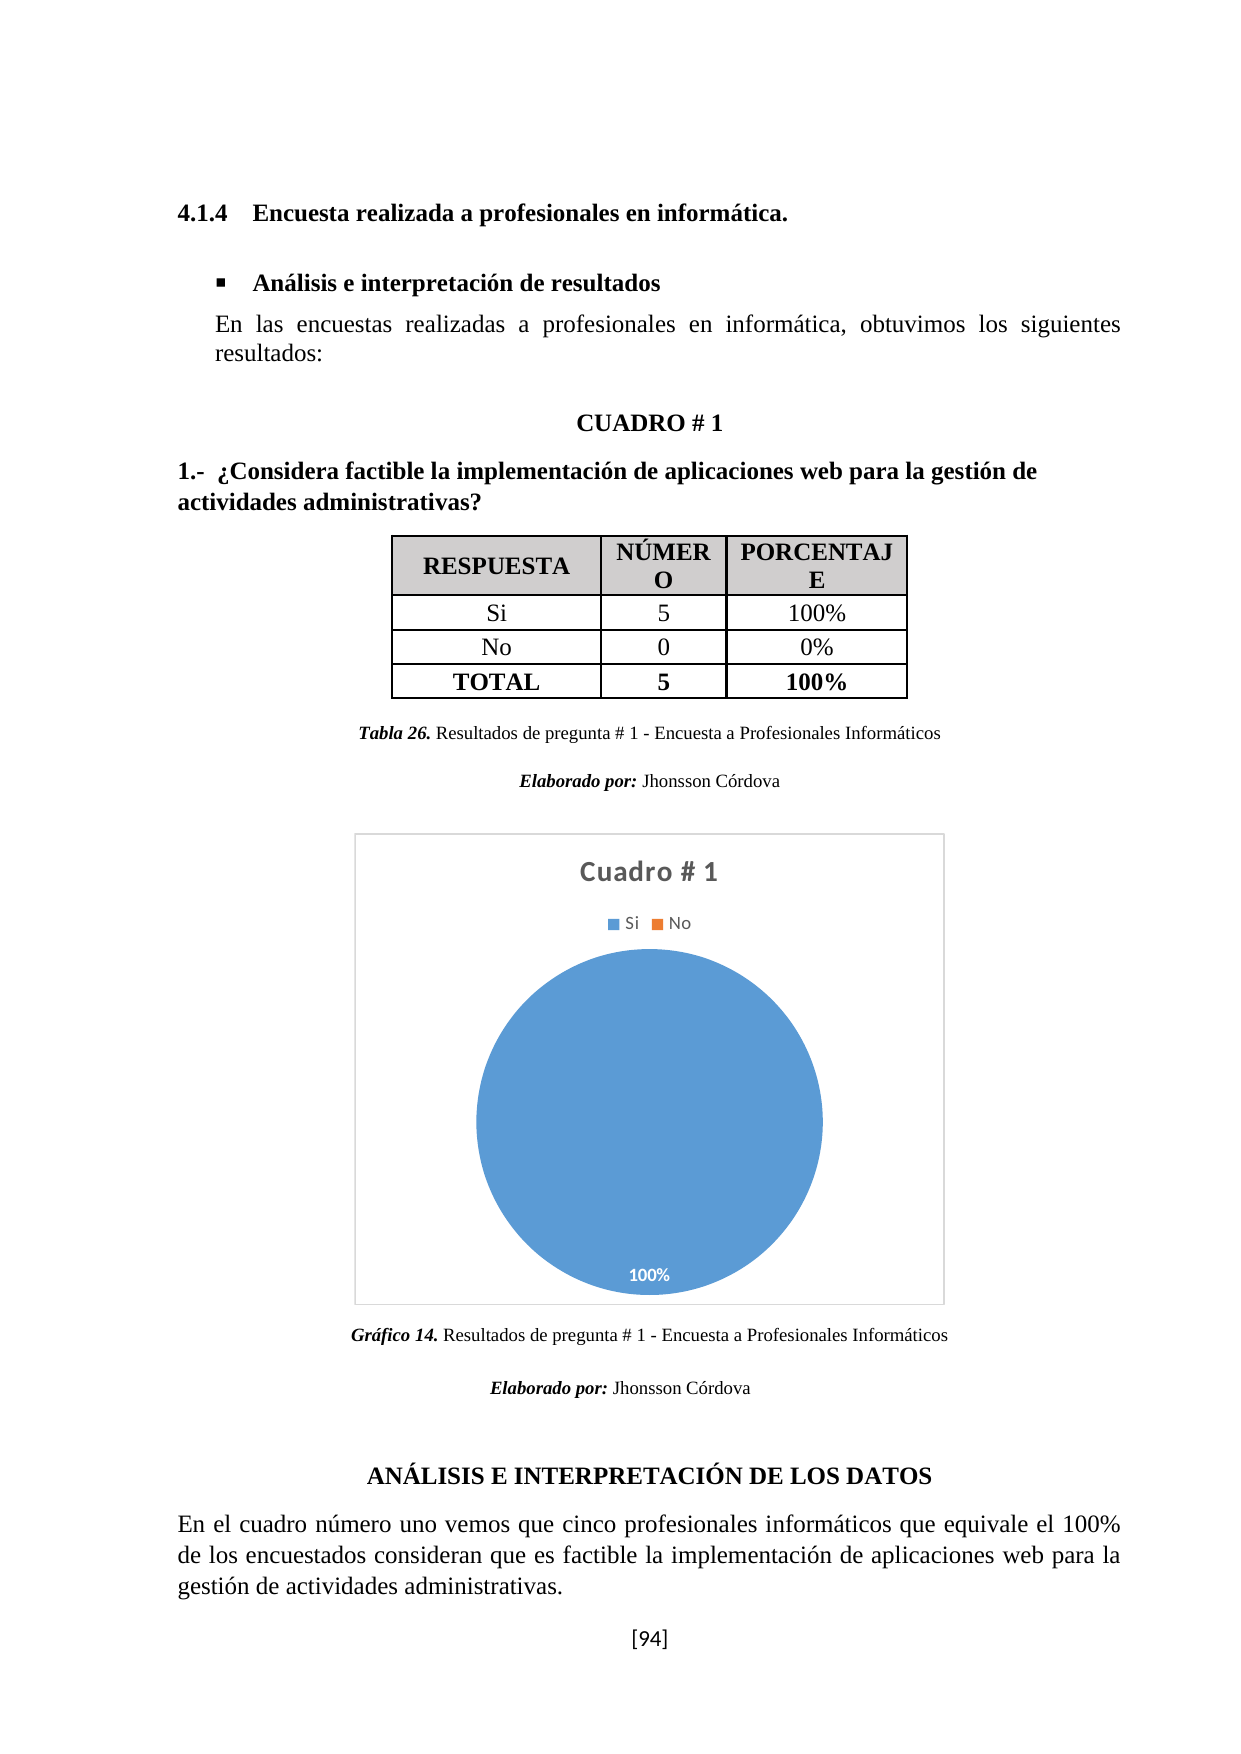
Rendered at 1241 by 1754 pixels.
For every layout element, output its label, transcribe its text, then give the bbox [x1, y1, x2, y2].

text Tabla 26. Resultados de pregunta # 1 - Encuesta a Profesionales Informáticos [177, 722, 1122, 744]
table_cell 100% [728, 665, 906, 697]
text CUADRO # 1 [177, 408, 1122, 437]
table_cell Si [393, 596, 600, 628]
table_cell 0% [728, 631, 906, 663]
table_cell TOTAL [393, 665, 600, 697]
table_header RESPUESTA [393, 537, 600, 594]
list Análisis e interpretación de resultados [215, 268, 1122, 297]
table_header NÚMERO [602, 537, 725, 594]
table_header PORCENTAJE [728, 537, 906, 594]
table_cell 5 [602, 596, 725, 628]
table_cell No [393, 631, 600, 663]
subtitle Encuesta realizada a profesionales en informática. [177, 198, 1122, 227]
text En el cuadro número uno vemos que cinco profesionales informáticos que equivale el 100% de los encuestados consideran que es factible la implementación de aplicaciones web para la gestión de actividades administrativas. [177, 1509, 1122, 1600]
table_cell 5 [602, 665, 725, 697]
text En las encuestas realizadas a profesionales en informática, obtuvimos los siguientes resultados: [215, 309, 1122, 367]
table_cell 100% [728, 596, 906, 628]
text ANÁLISIS E INTERPRETACIÓN DE LOS DATOS [177, 1461, 1122, 1490]
table_cell 0 [602, 631, 725, 663]
text Gráfico 14. Resultados de pregunta # 1 - Encuesta a Profesionales Informáticos [177, 1324, 1122, 1346]
text 1.- ¿Considera factible la implementación de aplicaciones web para la gestión de actividades administrativas? [177, 456, 1122, 516]
